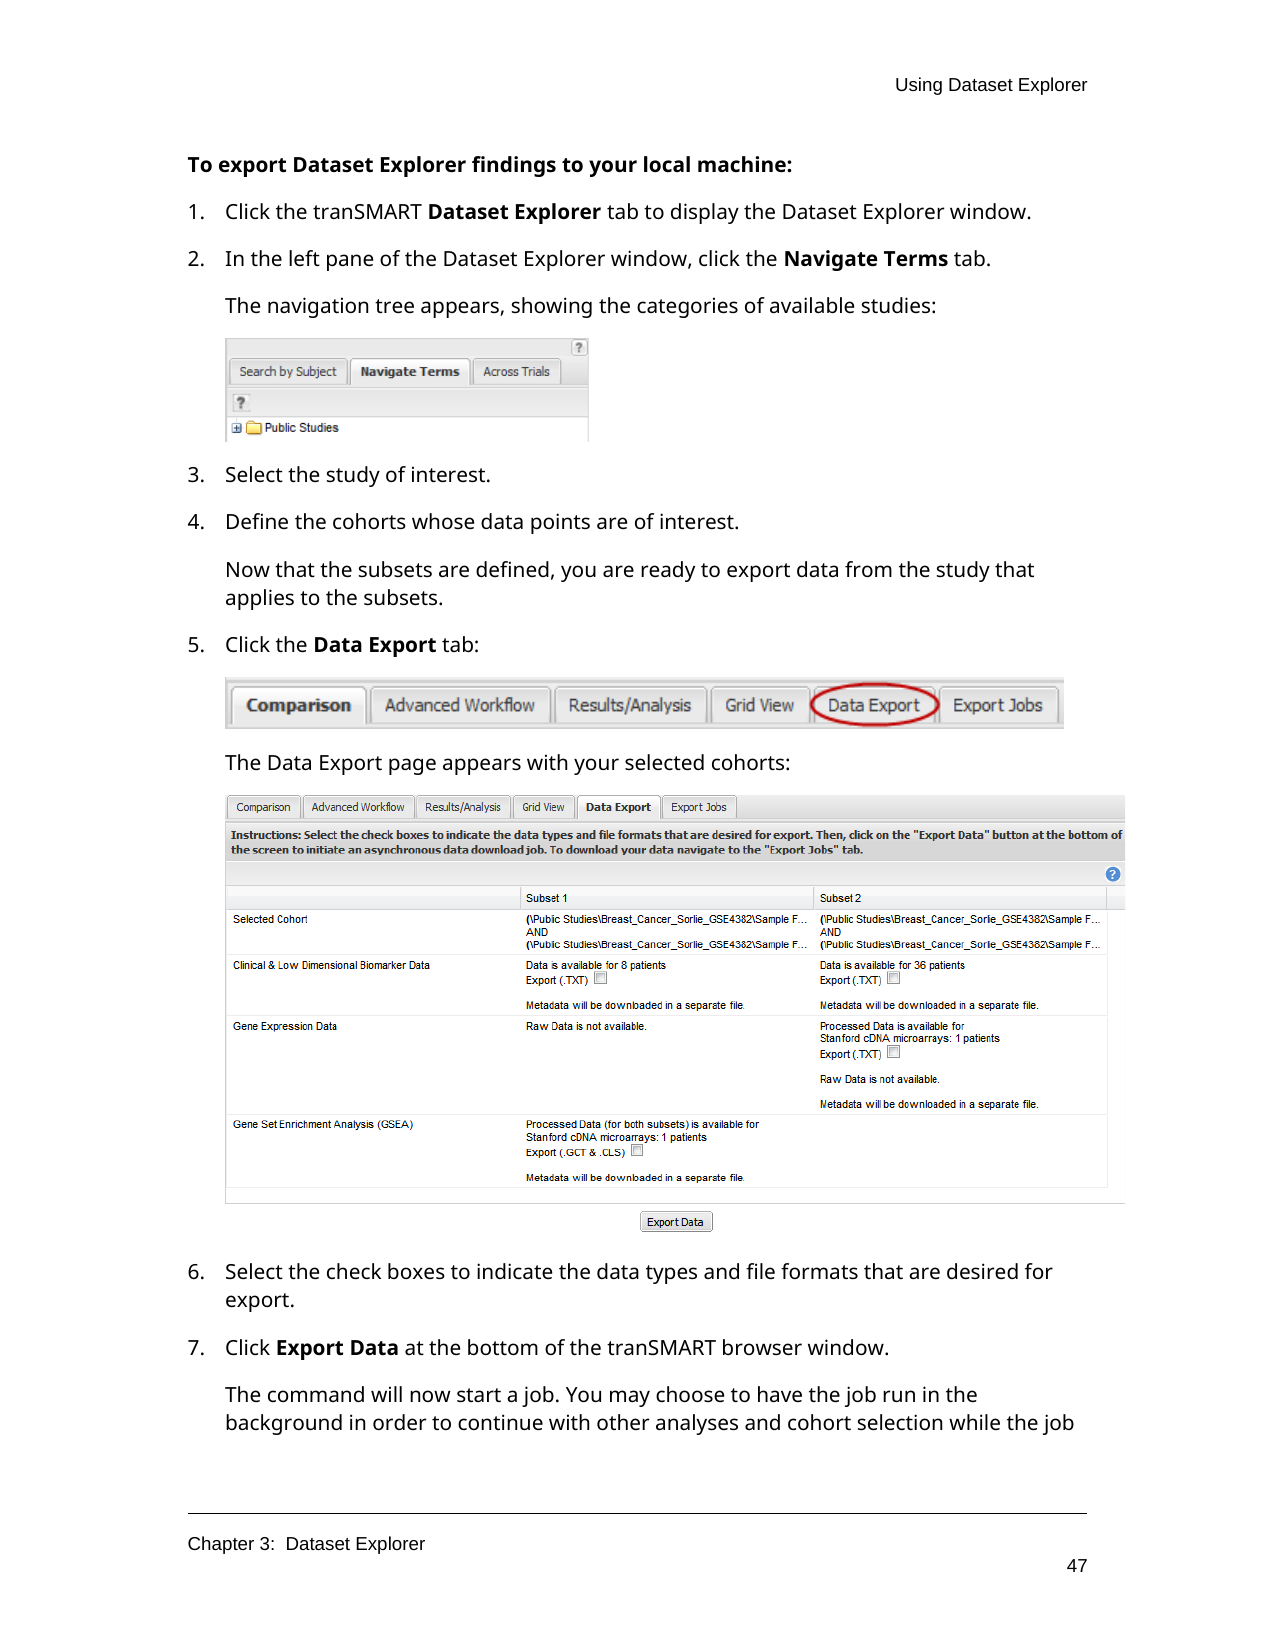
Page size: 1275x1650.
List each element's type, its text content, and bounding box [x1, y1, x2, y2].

list In the left pane of the Dataset Explorer window, click the Navigate Terms tab. [187, 244, 1087, 273]
list Select the check boxes to indicate the data types and file formats that are desired for export. [187, 1257, 1087, 1314]
list Define the cohorts whose data points are of interest. [187, 507, 1087, 536]
list Now that the subsets are defined, you are ready to export data from the study that applies to the subsets. [225, 555, 1087, 612]
picture [225, 338, 589, 442]
list To export Dataset Explorer findings to your local machine: [187, 150, 1087, 178]
list Click the tranSMART Dataset Explorer tab to display the Dataset Explorer window. [187, 197, 1087, 226]
picture [225, 795, 1125, 1239]
list Select the study of interest. [187, 460, 1087, 489]
picture [225, 677, 1064, 729]
list Click the Data Export tab: [187, 630, 1087, 659]
list The Data Export page appears with your selected cohorts: [225, 748, 1087, 776]
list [225, 1380, 1087, 1437]
list The navigation tree appears, showing the categories of available studies: [225, 292, 1087, 320]
list Click Export Data at the bottom of the tranSMART browser window. [187, 1333, 1087, 1361]
